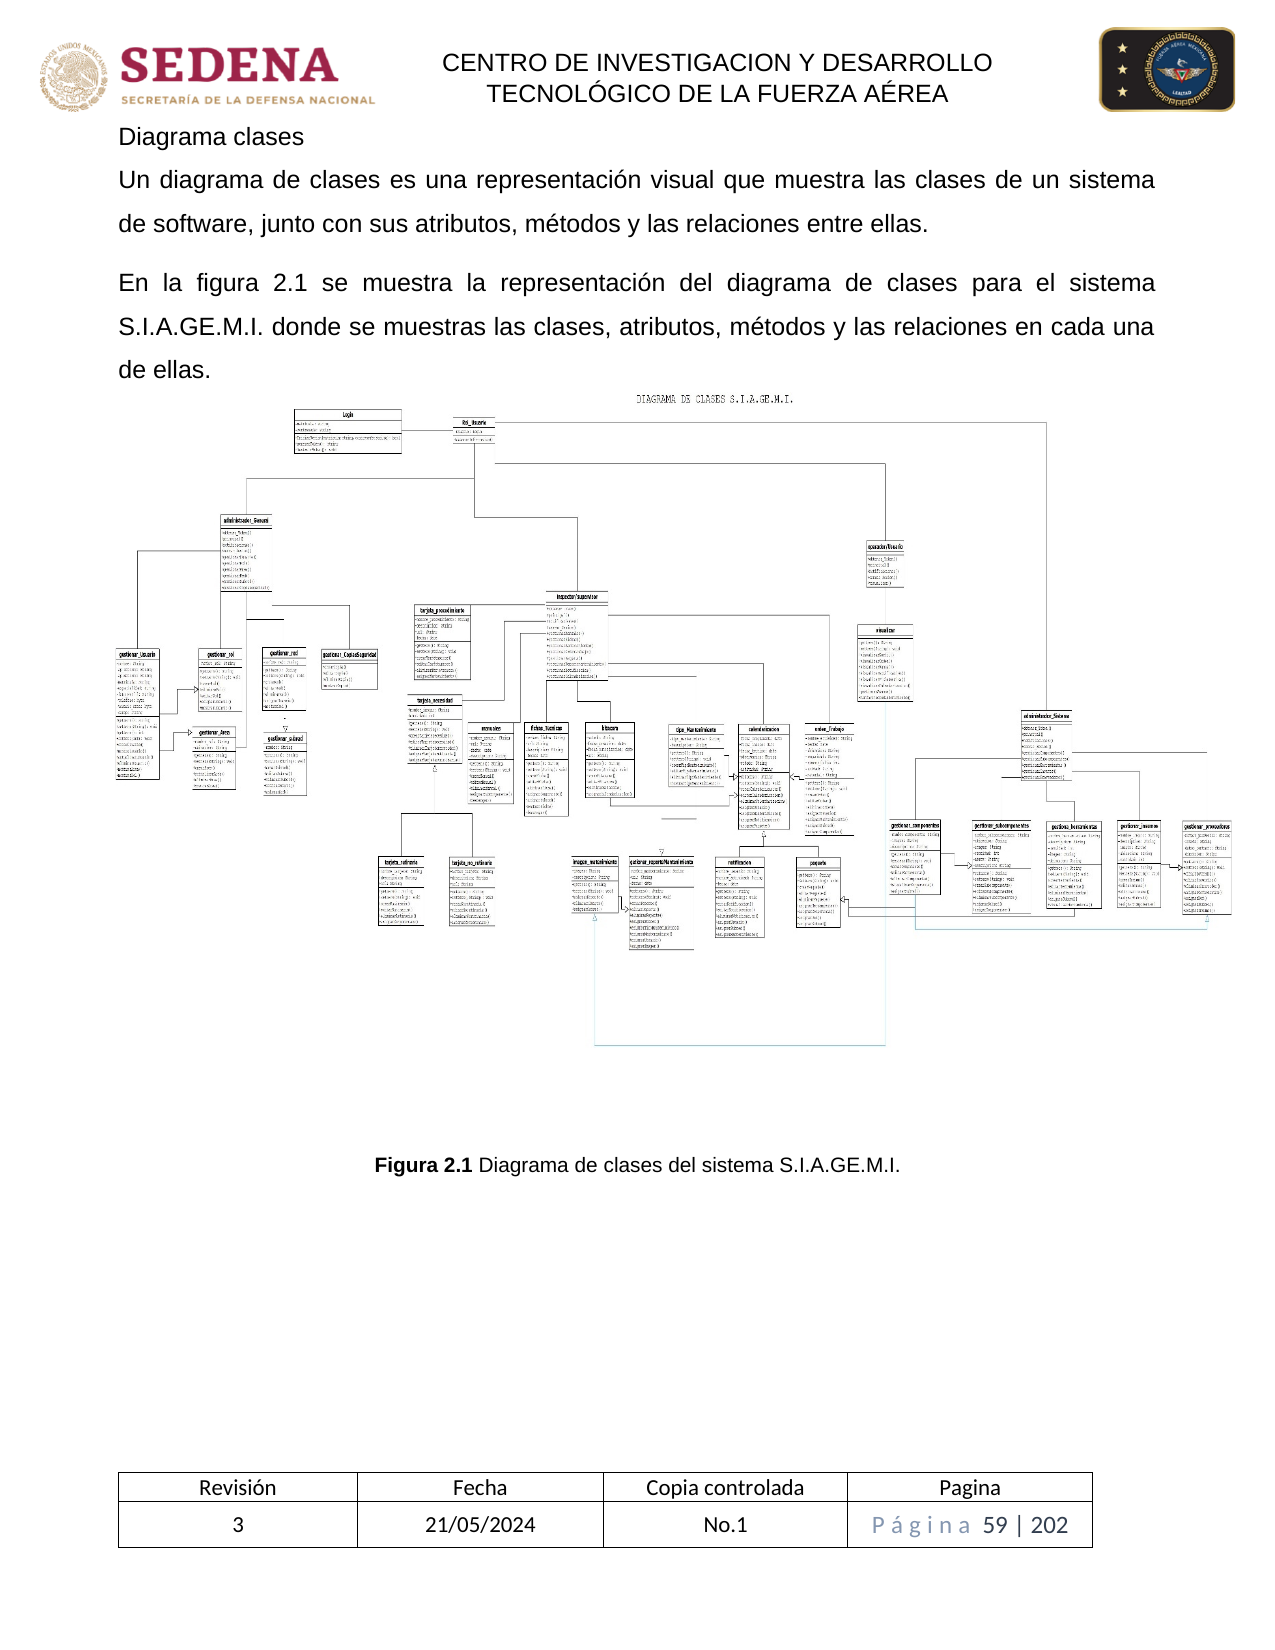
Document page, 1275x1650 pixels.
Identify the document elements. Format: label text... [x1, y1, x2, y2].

picture [115, 392, 1232, 1052]
picture [39, 27, 1236, 112]
text Figura 2.1 Diagrama de clases del sistema S.I.A.GE.M.I. [118, 1153, 1157, 1177]
text En la figura 2.1 se muestra la representación del diagrama de clases para el sistema S.I.A.GE.M.I. donde se muestras las clases, atributos, métodos y las relaciones en cada una de ellas. [118, 268, 1157, 383]
text Un diagrama de clases es una representación visual que muestra las clases de un sistema de software, junto con sus atributos, métodos y las relaciones entre ellas. [118, 165, 1157, 237]
subtitle Diagrama clases [118, 122, 1157, 151]
